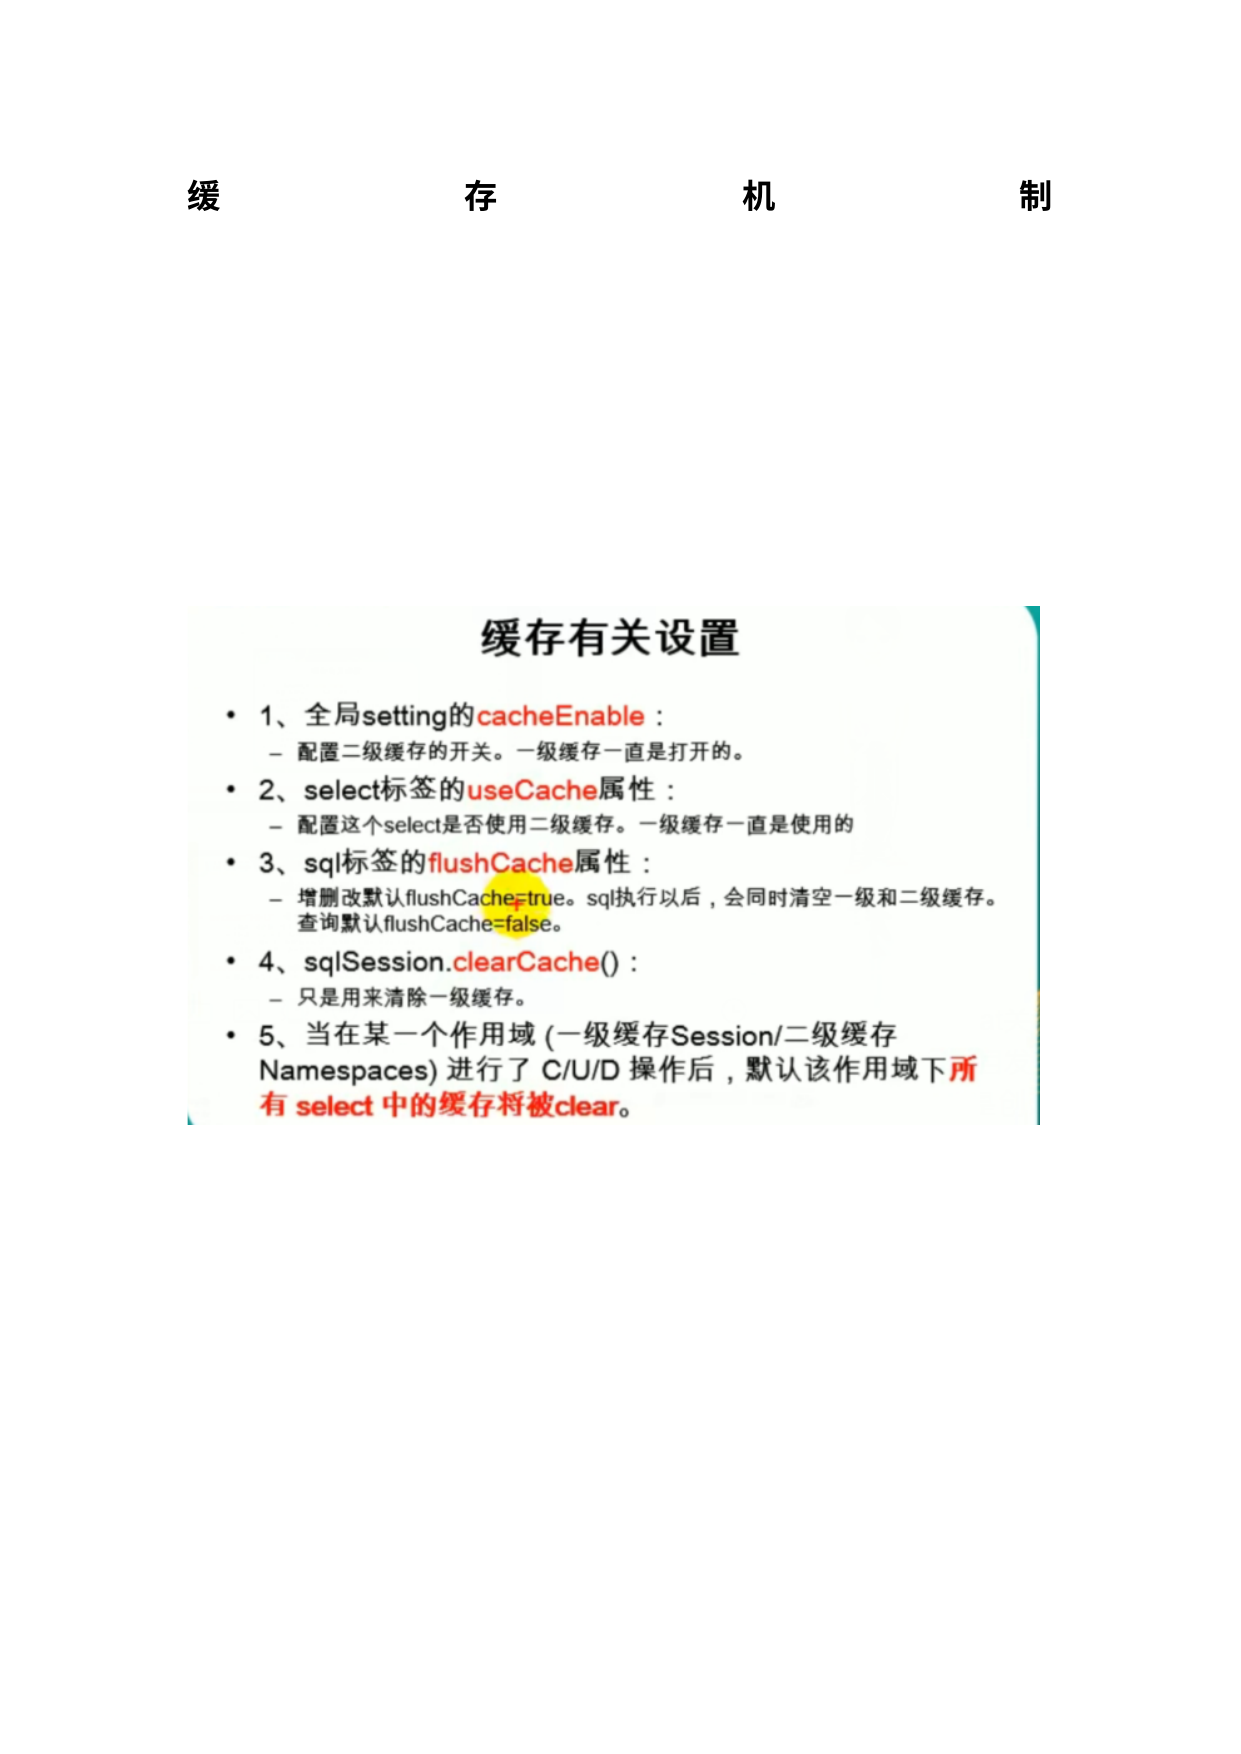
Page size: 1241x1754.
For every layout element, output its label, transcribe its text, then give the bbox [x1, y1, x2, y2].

picture [187, 606, 1040, 1125]
